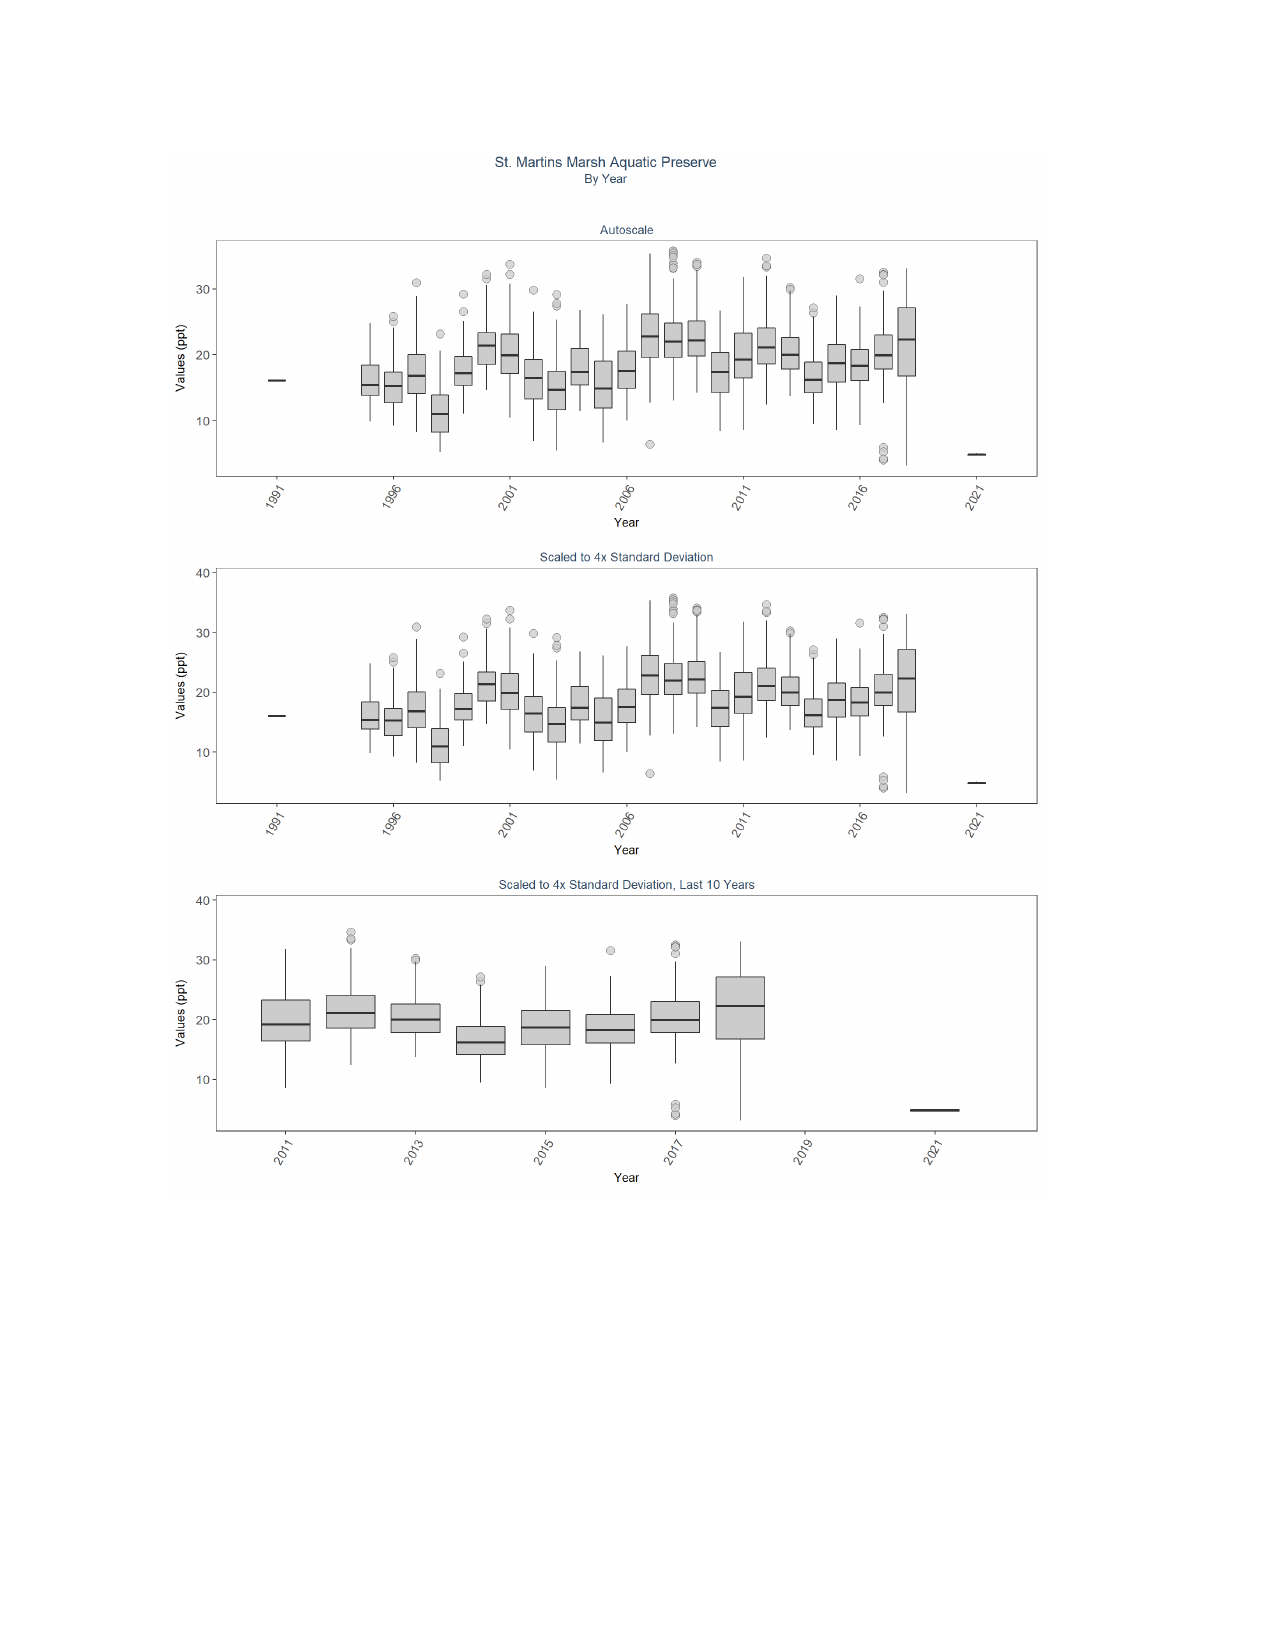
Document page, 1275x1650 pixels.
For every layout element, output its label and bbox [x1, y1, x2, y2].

picture [168, 150, 1044, 1200]
